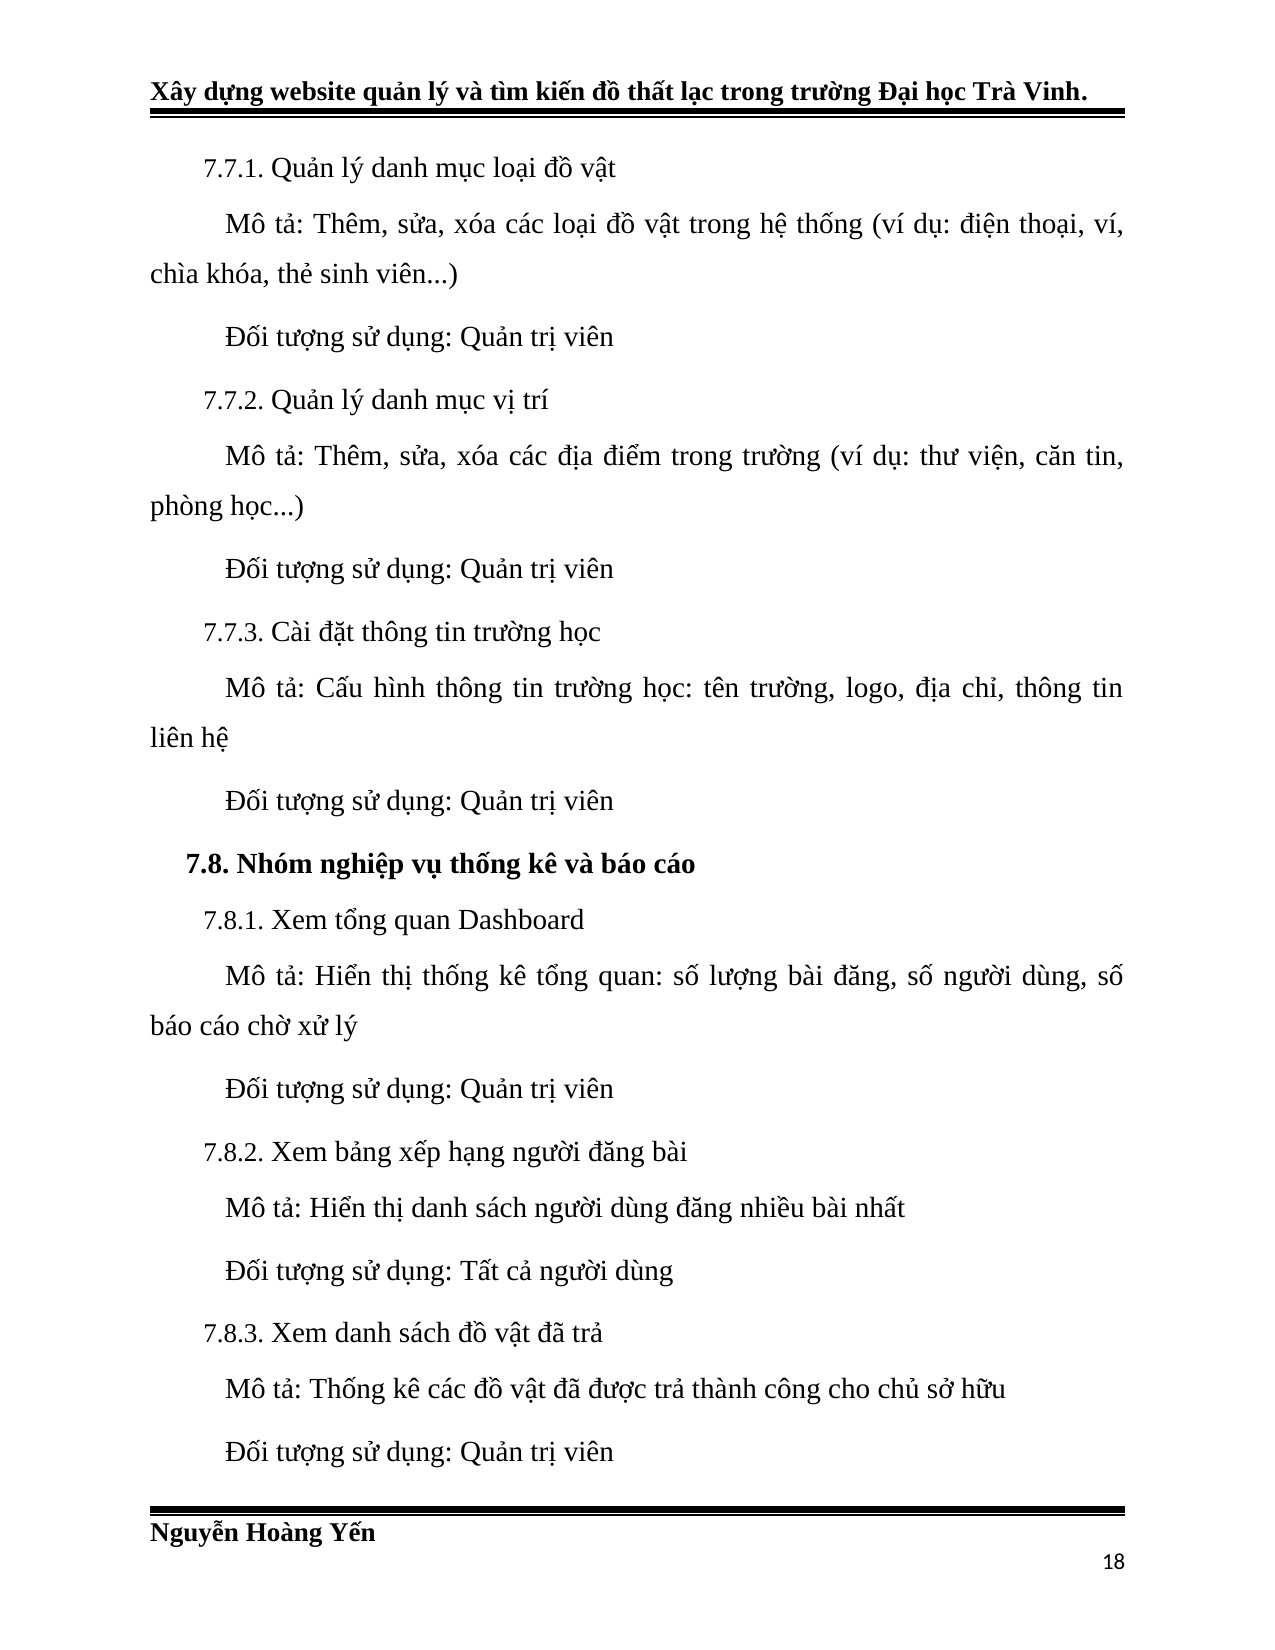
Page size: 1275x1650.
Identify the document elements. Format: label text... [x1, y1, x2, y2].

text Xem danh sách đồ vật đã trả [203, 1316, 1125, 1349]
text Mô tả: Thống kê các đồ vật đã được trả thành công cho chủ sở hữu [150, 1372, 1125, 1405]
text Nhóm nghiệp vụ thống kê và báo cáo [185, 846, 1125, 879]
text Đối tượng sử dụng: Quản trị viên [150, 1434, 1125, 1468]
text Đối tượng sử dụng: Quản trị viên [150, 551, 1125, 585]
text Mô tả: Hiển thị thống kê tổng quan: số lượng bài đăng, số người dùng, số báo cáo chờ xử lý [150, 958, 1125, 1042]
text Xem bảng xếp hạng người đăng bài [203, 1134, 1125, 1167]
text Quản lý danh mục loại đồ vật [203, 150, 1125, 183]
text Mô tả: Cấu hình thông tin trường học: tên trường, logo, địa chỉ, thông tin liên hệ [150, 670, 1125, 754]
text Mô tả: Thêm, sửa, xóa các loại đồ vật trong hệ thống (ví dụ: điện thoại, ví, chìa khóa, thẻ sinh viên...) [150, 206, 1125, 290]
text Xem tổng quan Dashboard [203, 902, 1125, 936]
text Đối tượng sử dụng: Tất cả người dùng [150, 1253, 1125, 1286]
text Đối tượng sử dụng: Quản trị viên [150, 319, 1125, 353]
text Mô tả: Thêm, sửa, xóa các địa điểm trong trường (ví dụ: thư viện, căn tin, phòng học...) [150, 438, 1125, 522]
text Mô tả: Hiển thị danh sách người dùng đăng nhiều bài nhất [150, 1190, 1125, 1223]
text Đối tượng sử dụng: Quản trị viên [150, 1071, 1125, 1105]
text Cài đặt thông tin trường học [203, 614, 1125, 647]
text Đối tượng sử dụng: Quản trị viên [150, 783, 1125, 817]
text Quản lý danh mục vị trí [203, 382, 1125, 416]
